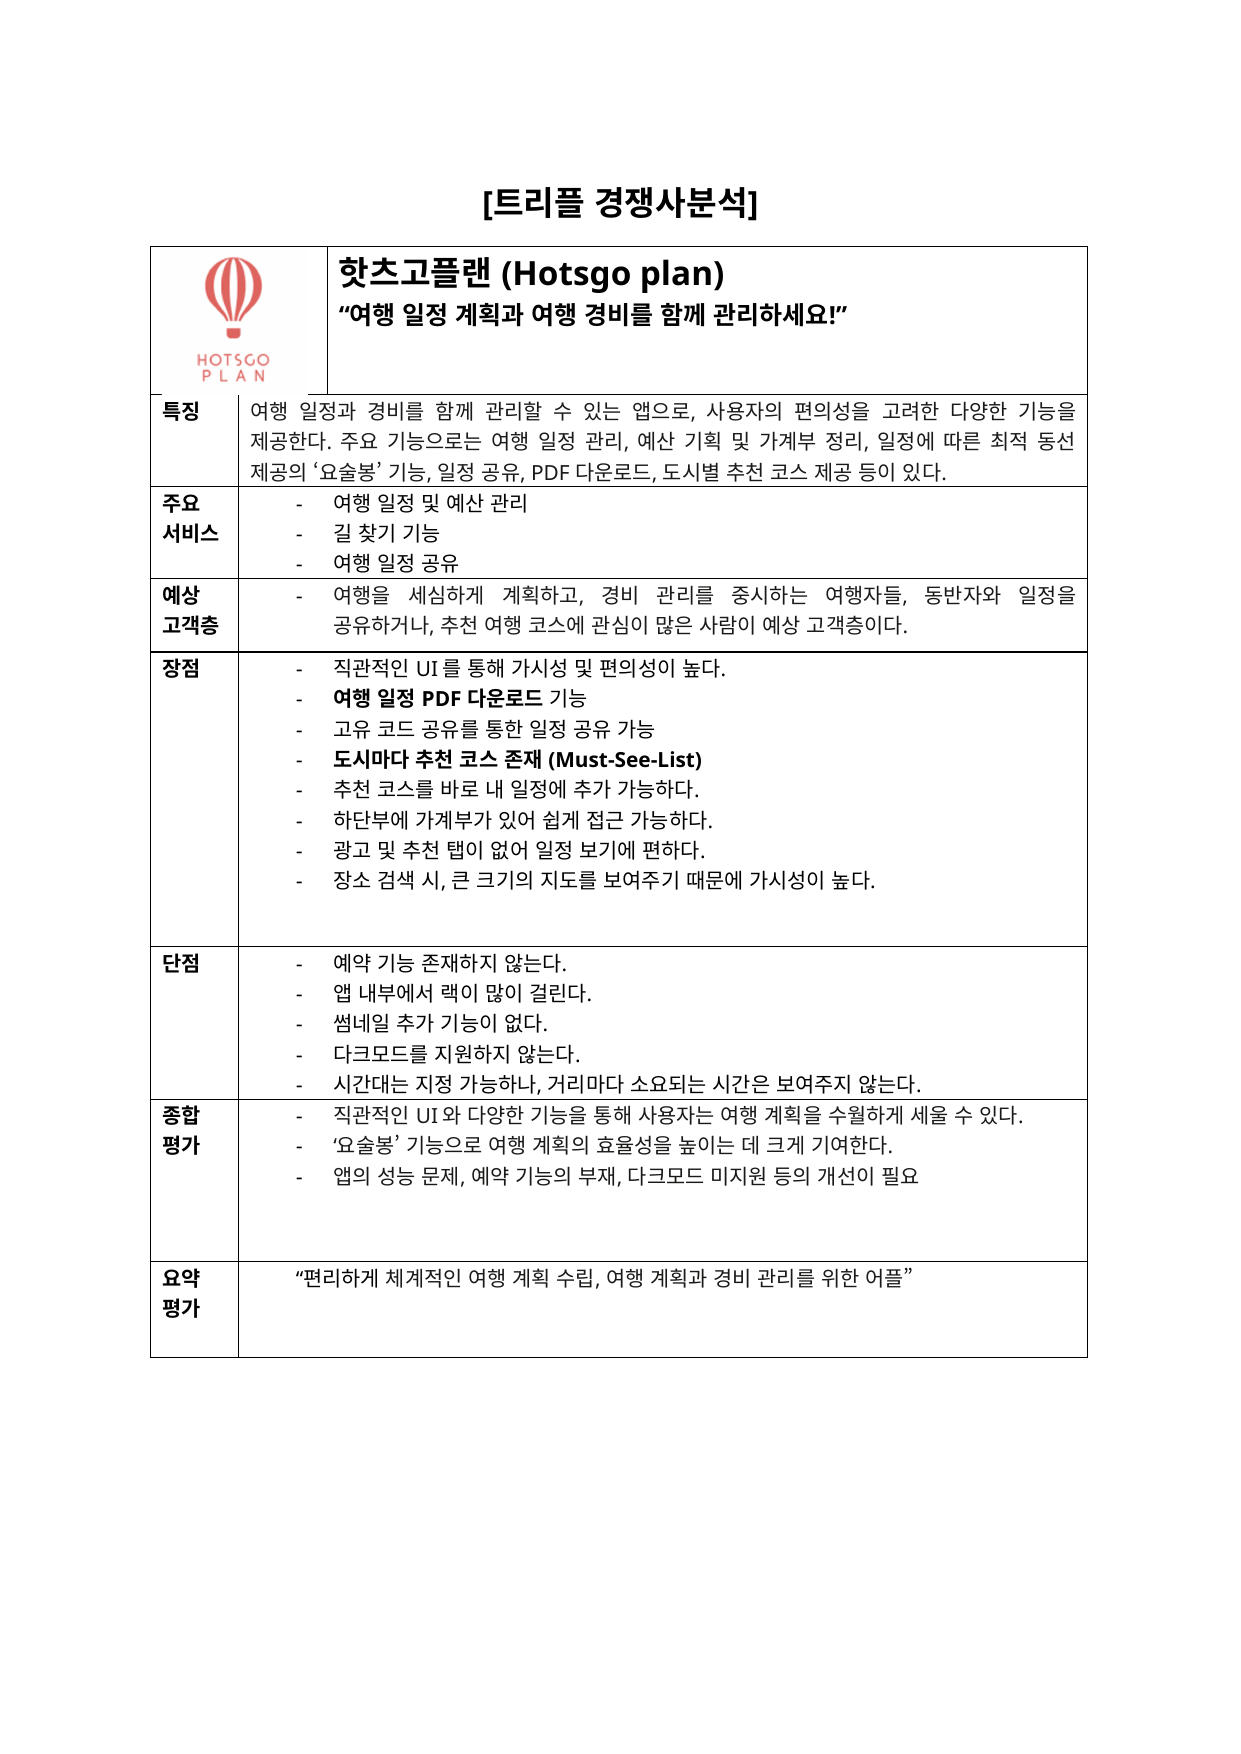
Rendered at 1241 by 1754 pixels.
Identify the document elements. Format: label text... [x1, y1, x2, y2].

table_cell 주요 서비스 [151, 487, 238, 578]
table_cell 장점 [151, 653, 238, 946]
table_cell 요약 평가 [151, 1262, 238, 1357]
text [트리플 경쟁사분석] [150, 177, 1090, 226]
table_cell 단점 [151, 947, 238, 1098]
table_cell “편리하게 체계적인 여행 계획 수립, 여행 계획과 경비 관리를 위한 어플” [239, 1262, 1087, 1357]
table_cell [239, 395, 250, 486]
table_cell 특징 [151, 395, 238, 486]
table_header [151, 247, 161, 394]
table_cell 예약 기능 존재하지 않는다. 앱 내부에서 랙이 많이 걸린다. 썸네일 추가 기능이 없다. 다크모드를 지원하지 않는다. 시간대는 지정 가능하나, 거리마다 소요되는 시간은 보여주지 않는다. [239, 947, 1087, 1098]
table_cell 종합 평가 [151, 1100, 238, 1261]
table_cell 직관적인 UI를 통해 가시성 및 편의성이 높다. 여행 일정 PDF 다운로드 기능 고유 코드 공유를 통한 일정 공유 가능 도시마다 추천 코스 존재 (Must-See-List) 추천 코스를 바로 내 일정에 추가 가능하다. 하단부에 가계부가 있어 쉽게 접근 가능하다. 광고 및 추천 탭이 없어 일정 보기에 편하다. 장소 검색 시, 큰 크기의 지도를 보여주기 때문에 가시성이 높다. [239, 653, 1087, 946]
table_cell 예상 고객층 [151, 579, 238, 651]
picture [161, 247, 308, 395]
table_cell 직관적인 UI와 다양한 기능을 통해 사용자는 여행 계획을 수월하게 세울 수 있다. ‘요술봉’ 기능으로 여행 계획의 효율성을 높이는 데 크게 기여한다. 앱의 성능 문제, 예약 기능의 부재, 다크모드 미지원 등의 개선이 필요 [239, 1100, 1087, 1261]
table_header 핫츠고플랜 (Hotsgo plan) “여행 일정 계획과 여행 경비를 함께 관리하세요!” [328, 247, 1087, 394]
table_header [308, 247, 327, 394]
table_cell 여행 일정 및 예산 관리 길 찾기 기능 여행 일정 공유 [239, 487, 1087, 578]
table_cell 여행을 세심하게 계획하고, 경비 관리를 중시하는 여행자들, 동반자와 일정을 공유하거나, 추천 여행 코스에 관심이 많은 사람이 예상 고객층이다. [239, 579, 1087, 651]
